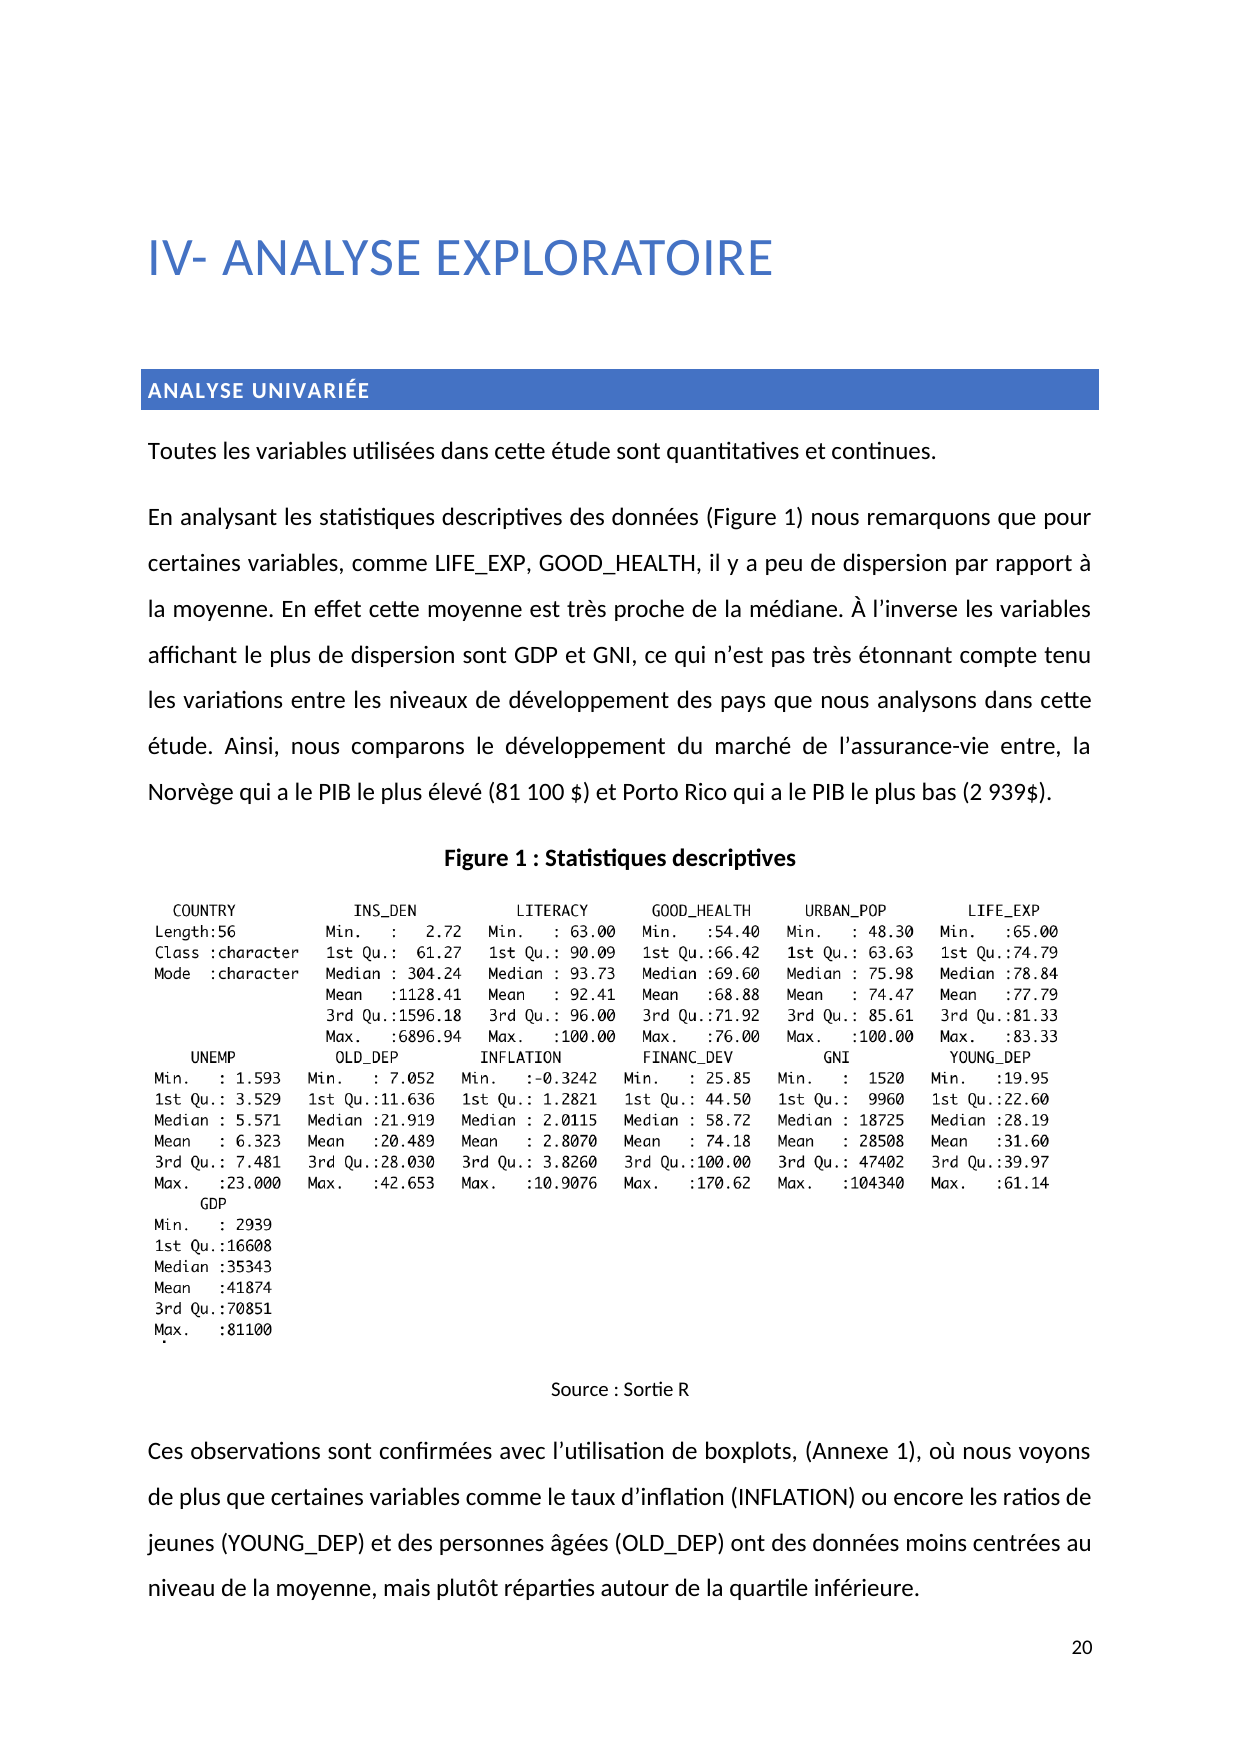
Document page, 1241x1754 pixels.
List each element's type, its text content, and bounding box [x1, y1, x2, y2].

text Le Revenu National Brut est la somme du PIB et des revenus étrangers nets. Contrairement au PIB, elle ne considère ainsi pas uniquement les revenus des individus et entreprises intérieurs mais également ceux gagnés à l’extérieur du pays en question. Ainsi, bien que nous estimions voir une très grande corrélation entre le PIB et notre variable GNI, nous utiliserons les deux mesures dans notre étude afin de mieux évaluer laquelle aurait le plus d’impact ou de significativité sur notre variable à expliquer. [148, 148, 1093, 407]
